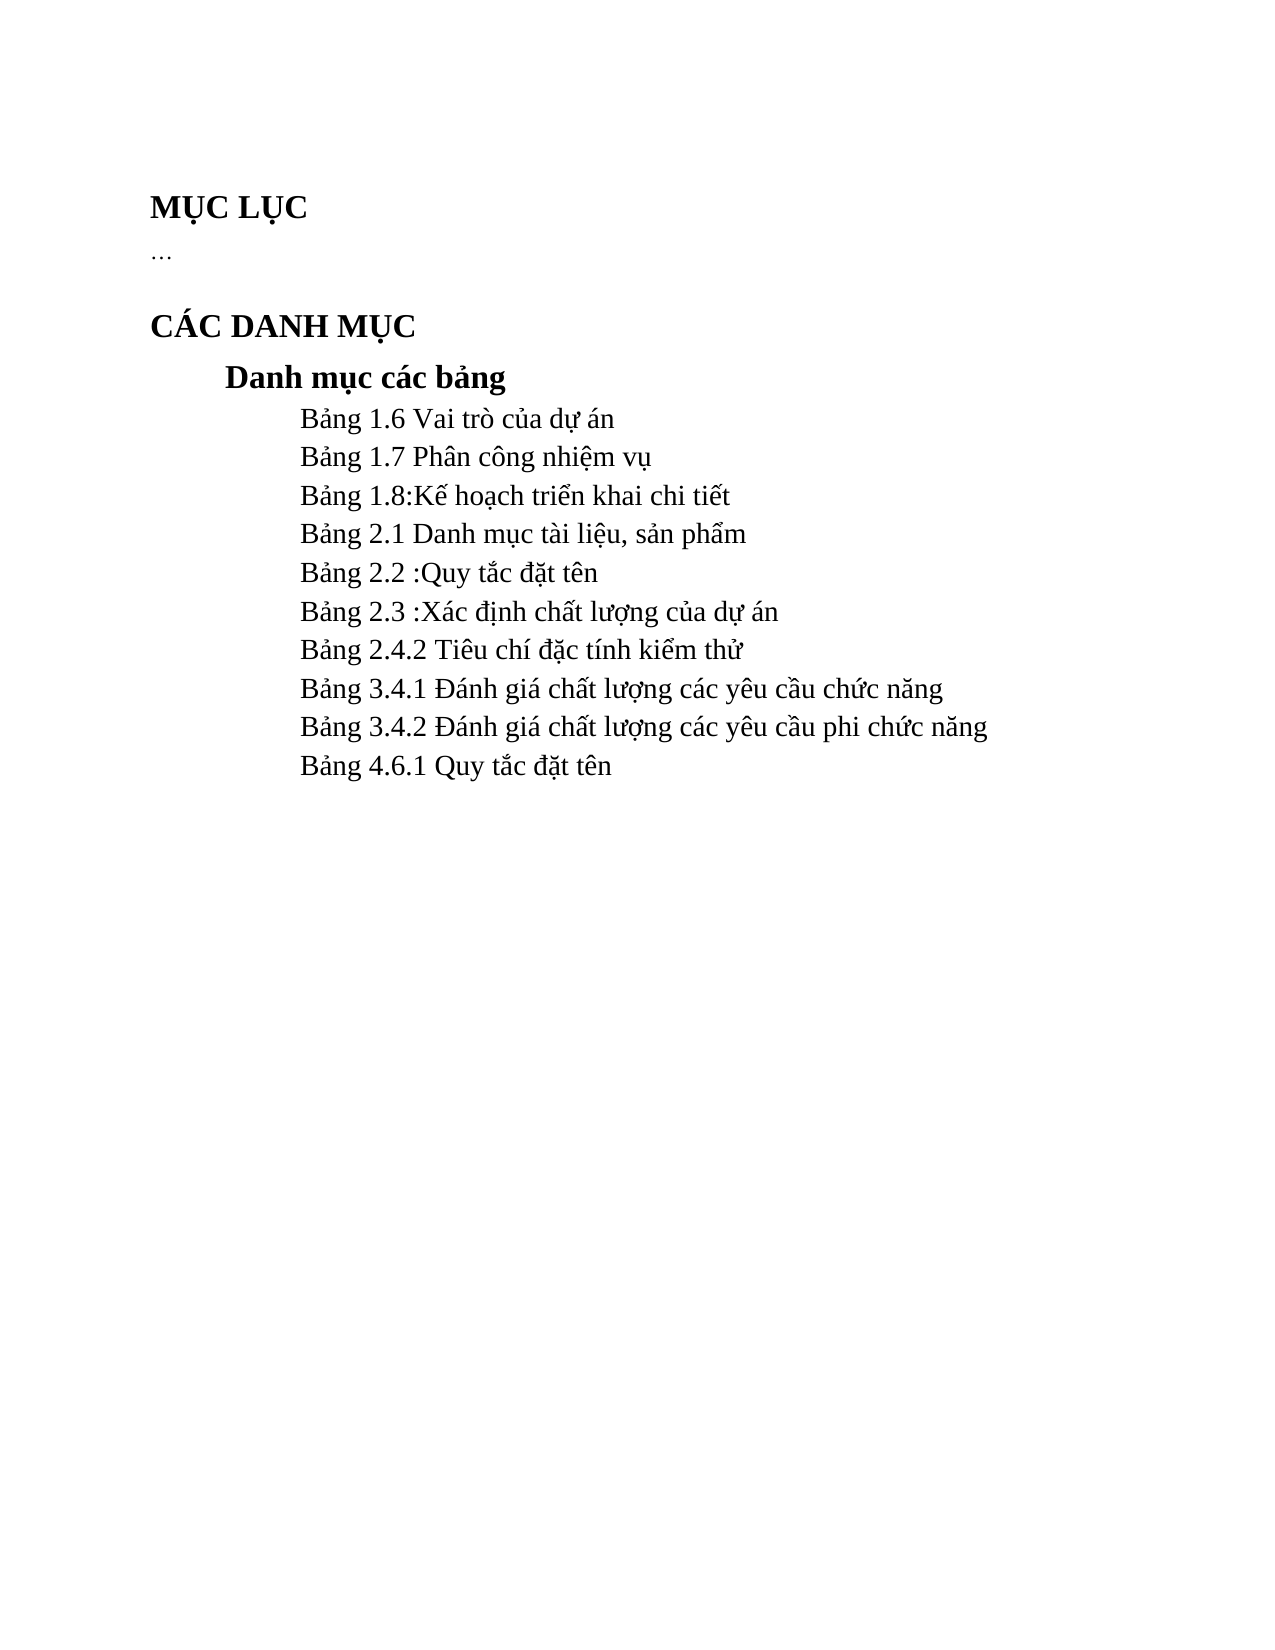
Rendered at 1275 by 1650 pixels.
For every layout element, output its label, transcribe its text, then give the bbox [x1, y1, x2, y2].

text Danh mục các bảng [150, 357, 1125, 395]
text Bảng 2.3 :Xác định chất lượng của dự án [225, 594, 1125, 627]
text Bảng 2.2 :Quy tắc đặt tên [225, 555, 1125, 589]
text Bảng 3.4.2 Đánh giá chất lượng các yêu cầu phi chức năng [225, 709, 1125, 743]
text Bảng 1.6 Vai trò của dự án [225, 401, 1125, 434]
subtitle CÁC DANH MỤC [150, 306, 1125, 344]
text Bảng 1.8:Kế hoạch triển khai chi tiết [225, 478, 1125, 512]
subtitle MỤC LỤC [150, 187, 1125, 226]
text Bảng 2.1 Danh mục tài liệu, sản phẩm [300, 517, 1125, 550]
text … [150, 238, 1125, 265]
text Bảng 4.6.1 Quy tắc đặt tên [225, 748, 1125, 781]
text Bảng 1.7 Phân công nhiệm vụ [225, 439, 1125, 473]
text Bảng 3.4.1 Đánh giá chất lượng các yêu cầu chức năng [225, 671, 1125, 704]
text Bảng 2.4.2 Tiêu chí đặc tính kiểm thử [225, 632, 1125, 666]
